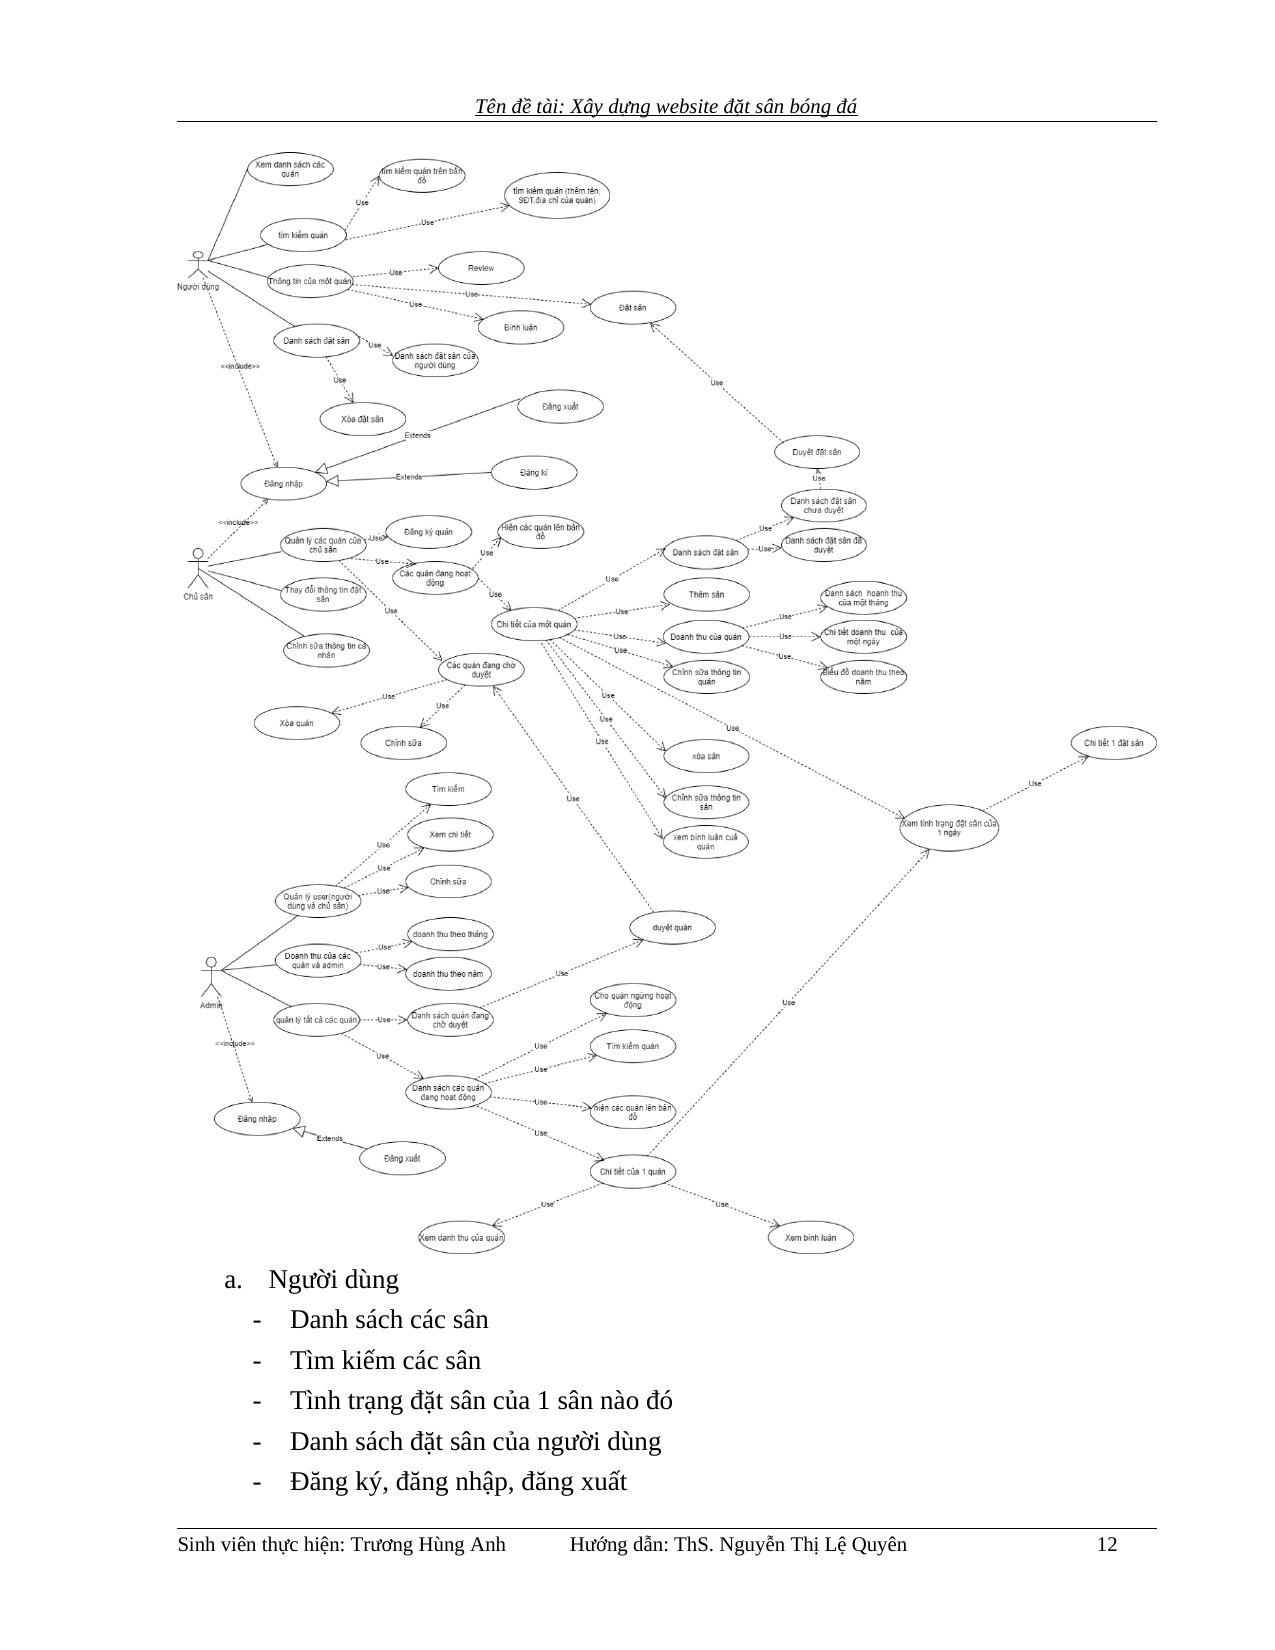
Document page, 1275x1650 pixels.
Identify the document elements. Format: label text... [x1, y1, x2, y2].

list Danh sách đặt sân của người dùng [252, 1425, 1157, 1456]
picture [177, 152, 1157, 1254]
list Tình trạng đặt sân của 1 sân nào đó [252, 1384, 1157, 1415]
list Người dùng [224, 1263, 1157, 1294]
list Danh sách các sân [252, 1303, 1157, 1334]
list Tìm kiếm các sân [252, 1344, 1157, 1375]
list Đăng ký, đăng nhập, đăng xuất [252, 1465, 1157, 1496]
